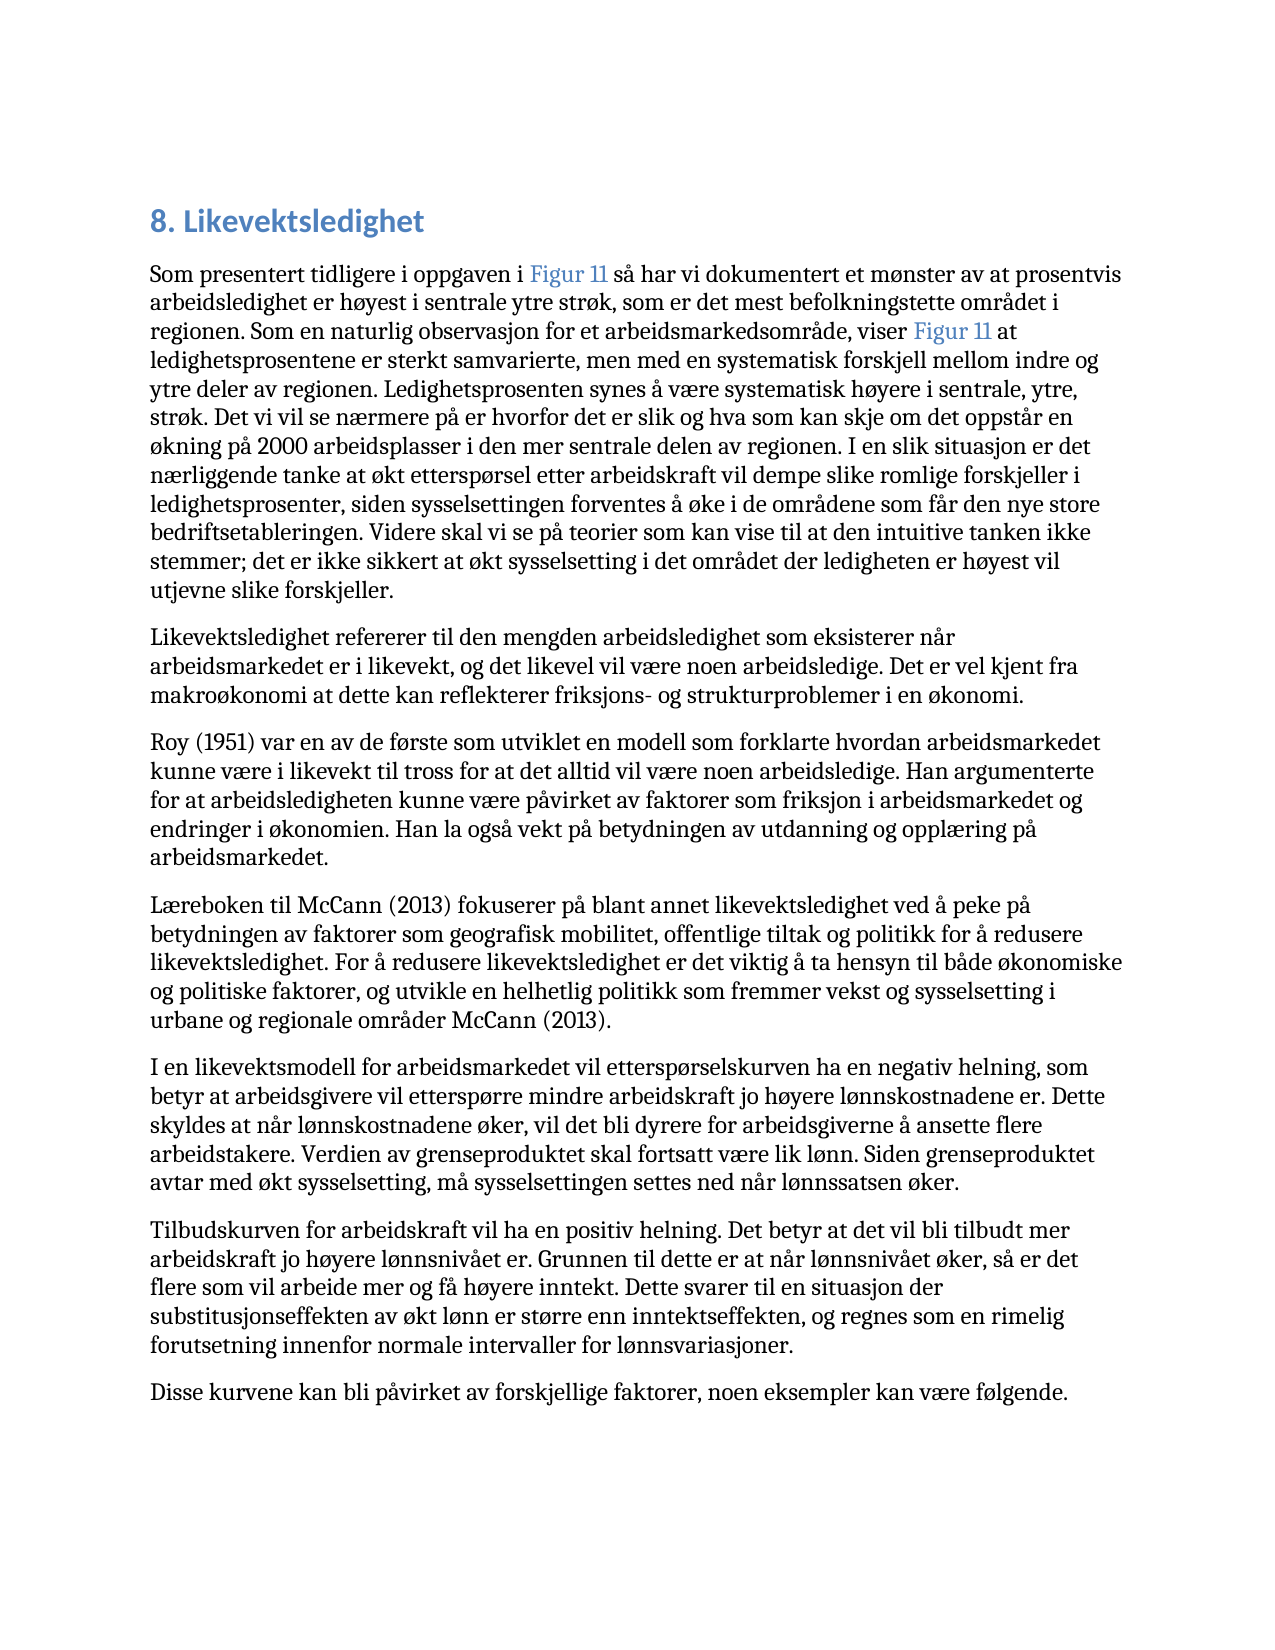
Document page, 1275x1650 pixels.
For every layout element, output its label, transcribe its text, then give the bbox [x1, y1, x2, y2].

text Disse kurvene kan bli påvirket av forskjellige faktorer, noen eksempler kan være følgende. [150, 1378, 1125, 1407]
text Læreboken til McCann (2013) fokuserer på blant annet likevektsledighet ved å peke på betydningen av faktorer som geografisk mobilitet, offentlige tiltak og politikk for å redusere likevektsledighet. For å redusere likevektsledighet er det viktig å ta hensyn til både økonomiske og politiske faktorer, og utvikle en helhetlig politikk som fremmer vekst og sysselsetting i urbane og regionale områder McCann (2013). [150, 891, 1125, 1034]
text Som presentert tidligere i oppgaven i Figur 11 så har vi dokumentert et mønster av at prosentvis arbeidsledighet er høyest i sentrale ytre strøk, som er det mest befolkningstette området i regionen. Som en naturlig observasjon for et arbeidsmarkedsområde, viser Figur 11 at ledighetsprosentene er sterkt samvarierte, men med en systematisk forskjell mellom indre og ytre deler av regionen. Ledighetsprosenten synes å være systematisk høyere i sentrale, ytre, strøk. Det vi vil se nærmere på er hvorfor det er slik og hva som kan skje om det oppstår en økning på 2000 arbeidsplasser i den mer sentrale delen av regionen. I en slik situasjon er det nærliggende tanke at økt etterspørsel etter arbeidskraft vil dempe slike romlige forskjeller i ledighetsprosenter, siden sysselsettingen forventes å øke i de områdene som får den nye store bedriftsetableringen. Videre skal vi se på teorier som kan vise til at den intuitive tanken ikke stemmer; det er ikke sikkert at økt sysselsetting i det området der ledigheten er høyest vil utjevne slike forskjeller. [150, 259, 1125, 604]
text Tilbudskurven for arbeidskraft vil ha en positiv helning. Det betyr at det vil bli tilbudt mer arbeidskraft jo høyere lønnsnivået er. Grunnen til dette er at når lønnsnivået øker, så er det flere som vil arbeide mer og få høyere inntekt. Dette svarer til en situasjon der substitusjonseffekten av økt lønn er større enn inntektseffekten, og regnes som en rimelig forutsetning innenfor normale intervaller for lønnsvariasjoner. [150, 1216, 1125, 1359]
text Likevektsledighet refererer til den mengden arbeidsledighet som eksisterer når arbeidsmarkedet er i likevekt, og det likevel vil være noen arbeidsledige. Det er vel kjent fra makroøkonomi at dette kan reflekterer friksjons- og strukturproblemer i en økonomi. [150, 623, 1125, 709]
text I en likevektsmodell for arbeidsmarkedet vil etterspørselskurven ha en negativ helning, som betyr at arbeidsgivere vil etterspørre mindre arbeidskraft jo høyere lønnskostnadene er. Dette skyldes at når lønnskostnadene øker, vil det bli dyrere for arbeidsgiverne å ansette flere arbeidstakere. Verdien av grenseproduktet skal fortsatt være lik lønn. Siden grenseproduktet avtar med økt sysselsetting, må sysselsettingen settes ned når lønnssatsen øker. [150, 1053, 1125, 1197]
subtitle 8. Likevektsledighet [150, 200, 1125, 241]
text Roy (1951) var en av de første som utviklet en modell som forklarte hvordan arbeidsmarkedet kunne være i likevekt til tross for at det alltid vil være noen arbeidsledige. Han argumenterte for at arbeidsledigheten kunne være påvirket av faktorer som friksjon i arbeidsmarkedet og endringer i økonomien. Han la også vekt på betydningen av utdanning og opplæring på arbeidsmarkedet. [150, 728, 1125, 872]
